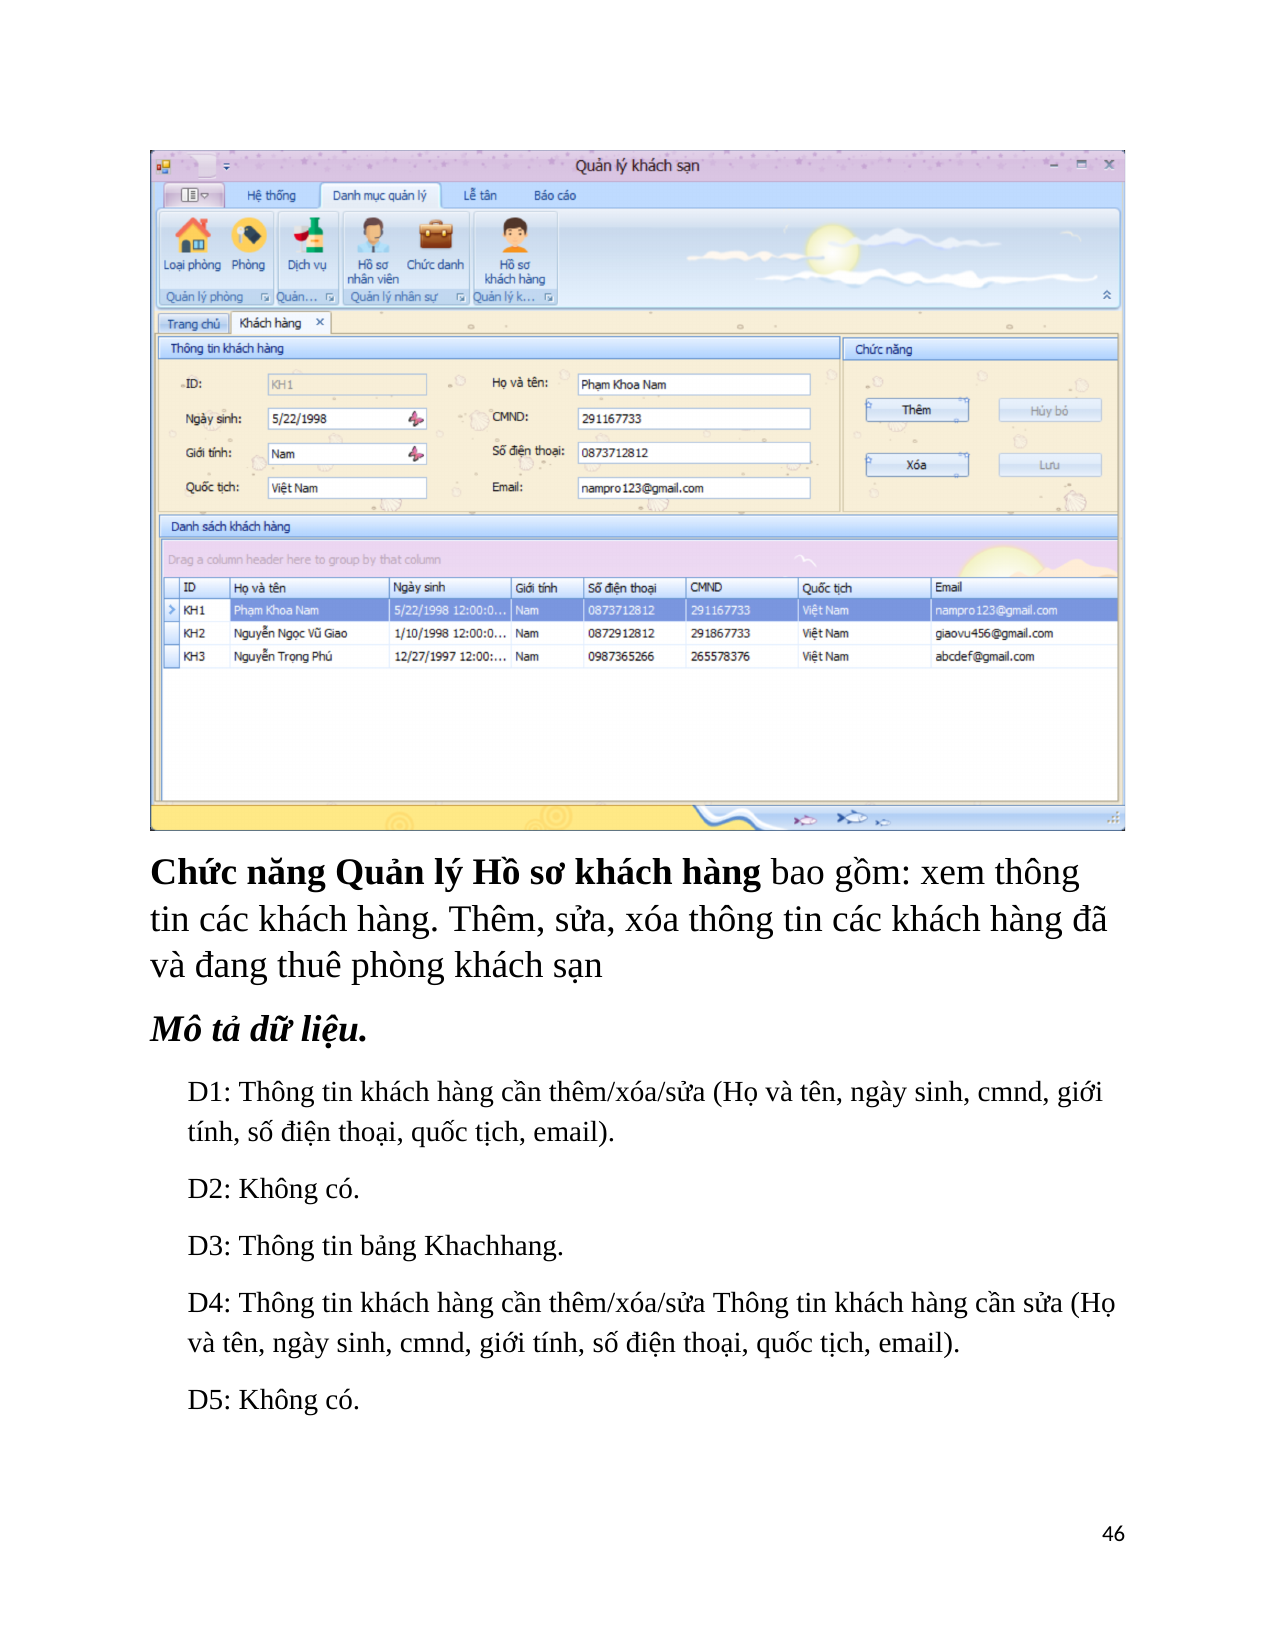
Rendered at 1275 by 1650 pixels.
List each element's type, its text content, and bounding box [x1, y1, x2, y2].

text D2: Không có. [187, 1171, 1125, 1205]
text Mô tả dữ liệu. [150, 1006, 1125, 1049]
picture [150, 150, 1125, 831]
text D3: Thông tin bảng Khachhang. [187, 1228, 1125, 1262]
text D5: Không có. [187, 1382, 1125, 1416]
text D1: Thông tin khách hàng cần thêm/xóa/sửa (Họ và tên, ngày sinh, cmnd, giới tính, số điện thoại, quốc tịch, email). [187, 1074, 1125, 1148]
text Chức năng Quản lý Hồ sơ khách hàng bao gồm: xem thông tin các khách hàng. Thêm, sửa, xóa thông tin các khách hàng đã và đang thuê phòng khách sạn [150, 849, 1125, 986]
text D4: Thông tin khách hàng cần thêm/xóa/sửa Thông tin khách hàng cần sửa (Họ và tên, ngày sinh, cmnd, giới tính, số điện thoại, quốc tịch, email). [187, 1285, 1125, 1359]
